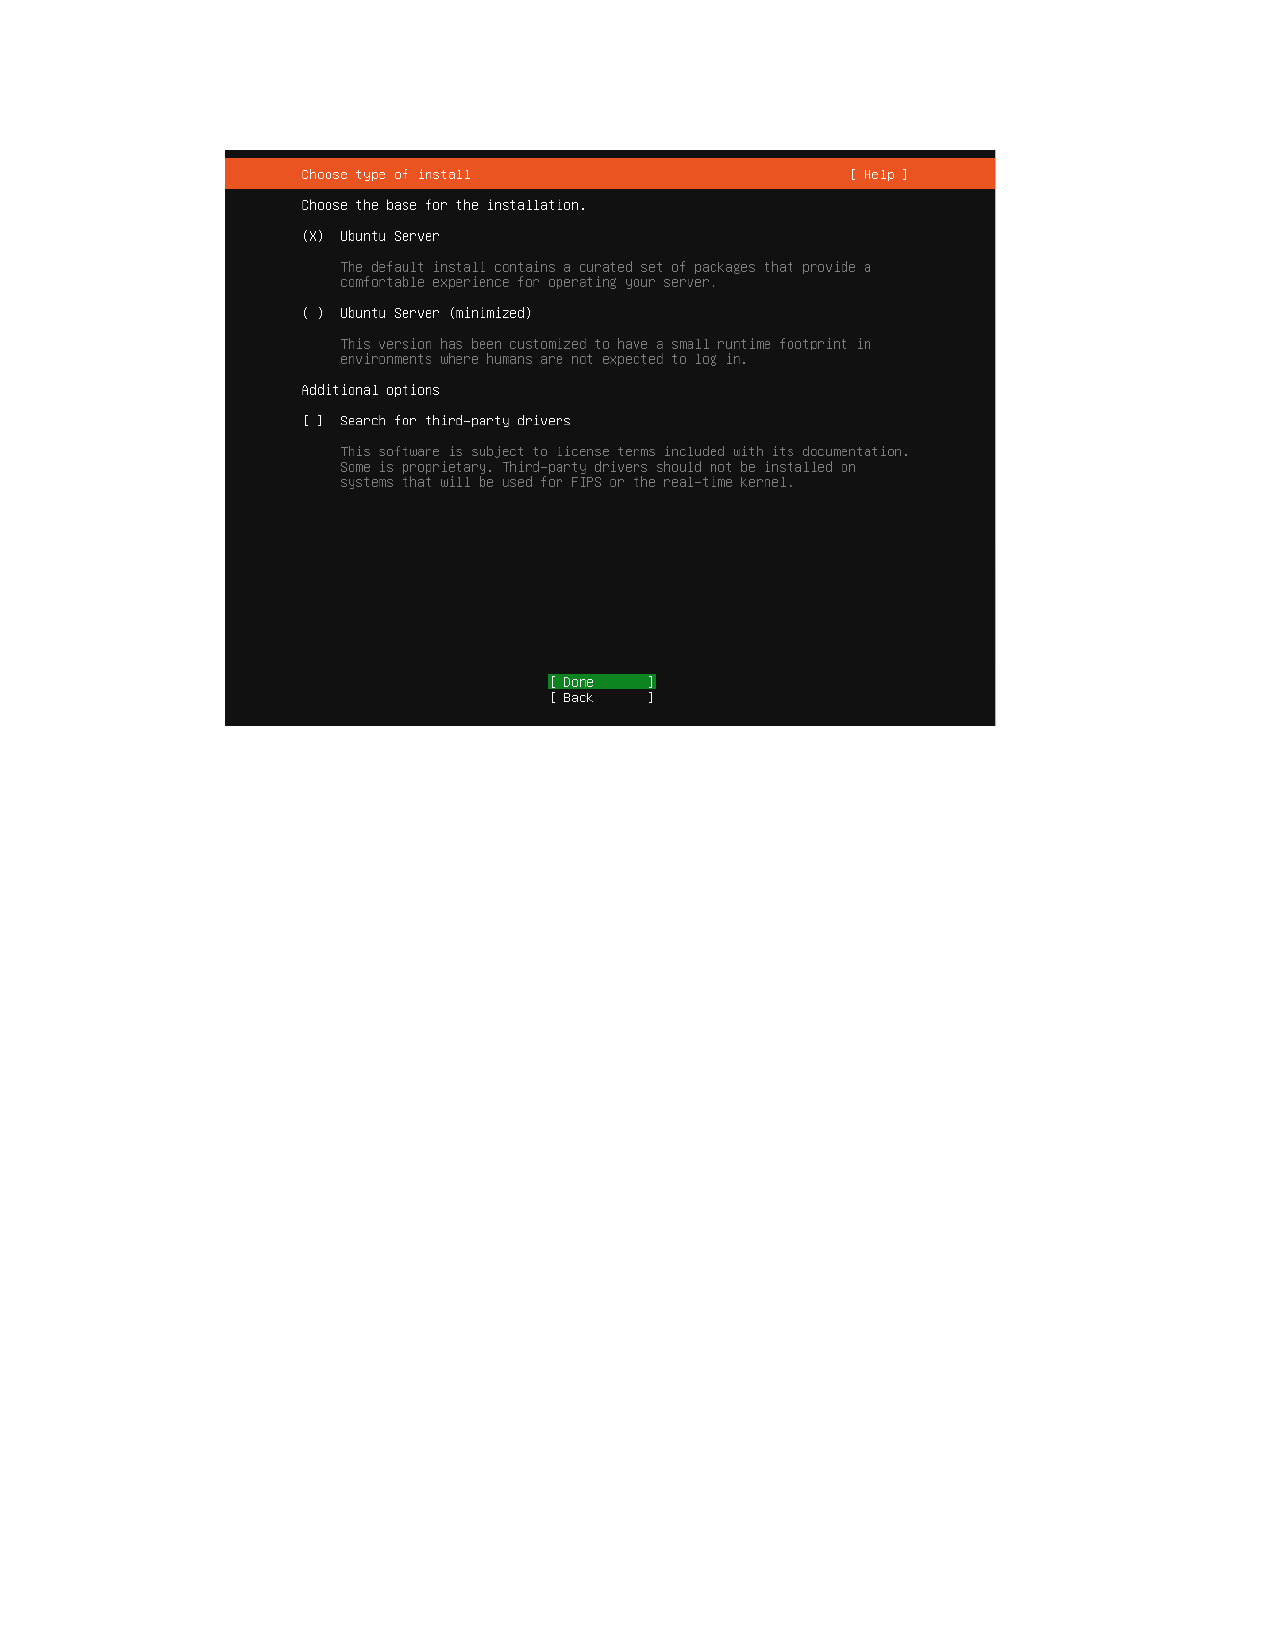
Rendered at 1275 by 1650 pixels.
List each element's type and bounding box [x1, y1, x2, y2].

picture [225, 150, 997, 726]
